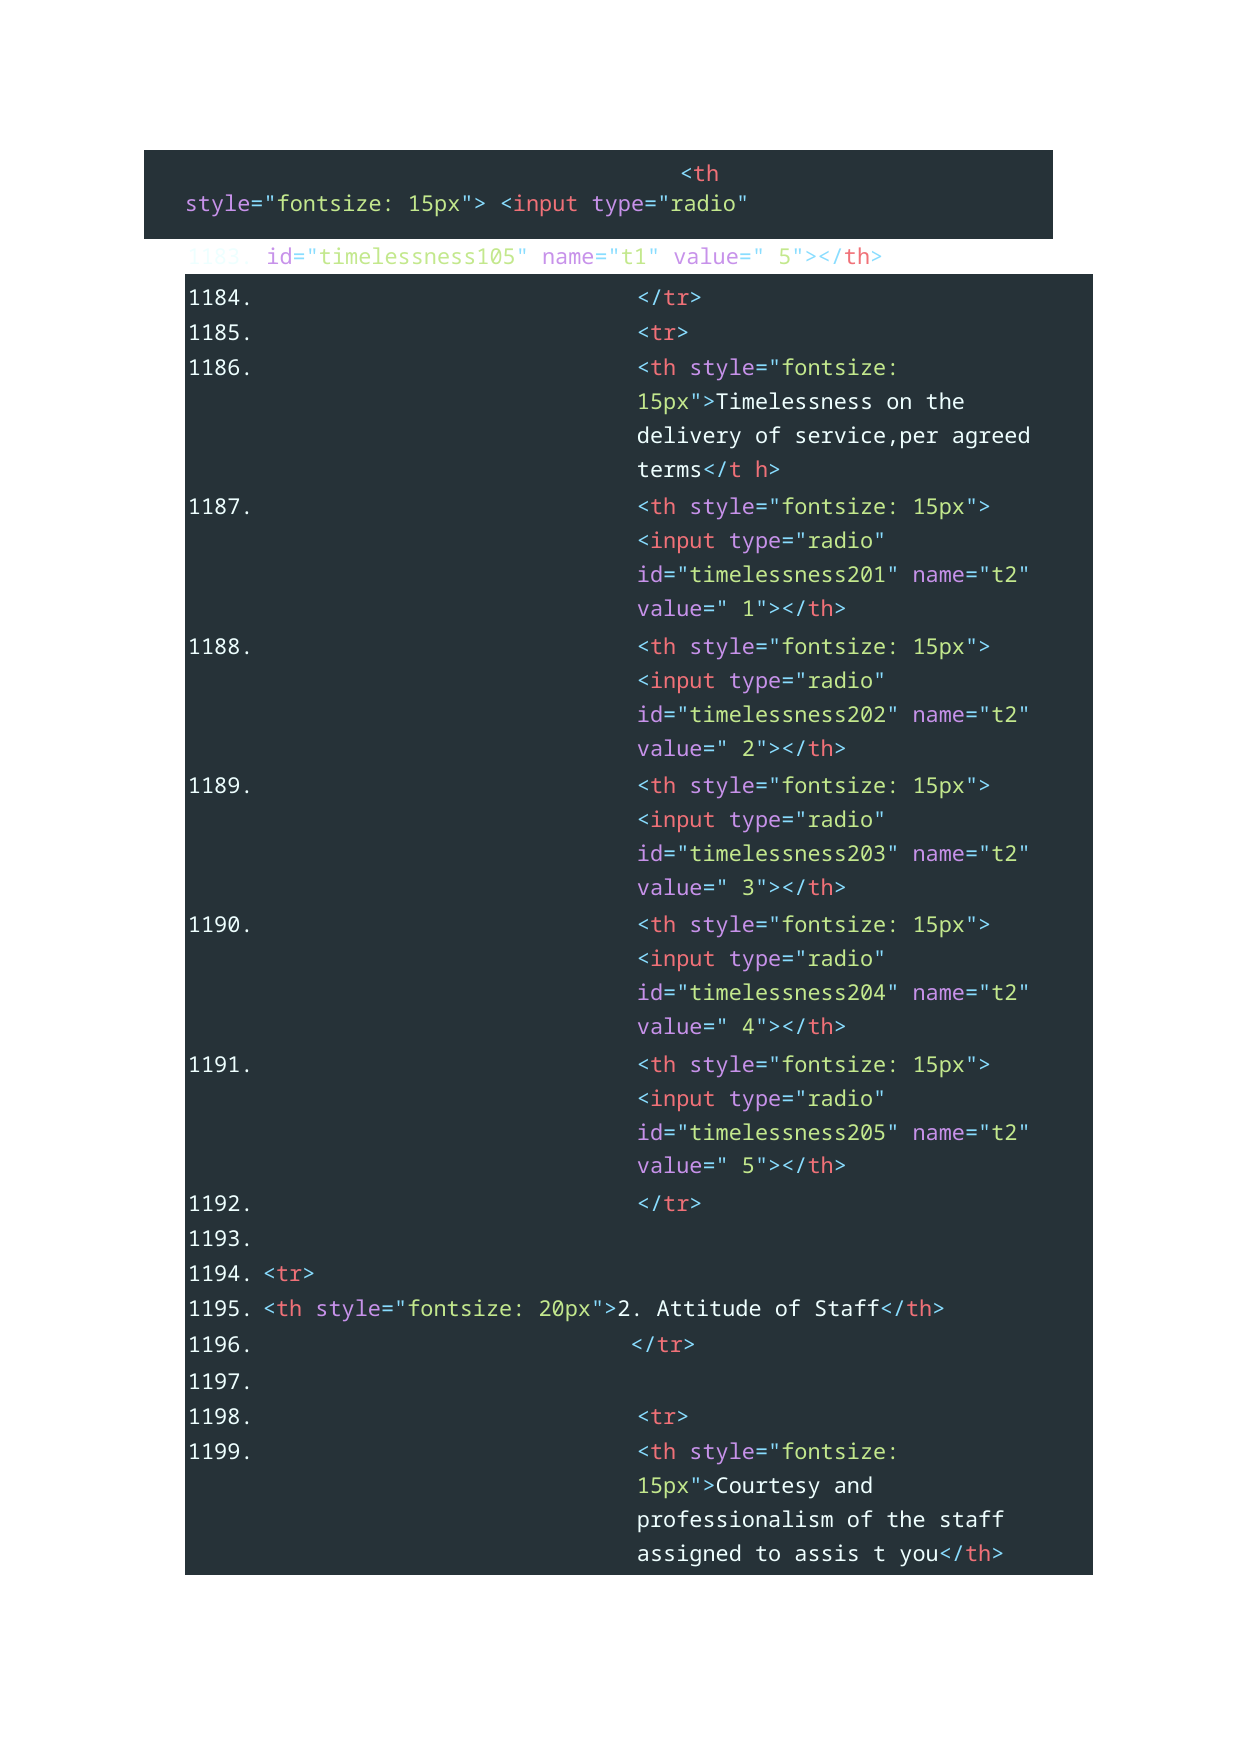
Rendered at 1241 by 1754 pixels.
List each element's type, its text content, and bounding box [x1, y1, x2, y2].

text 1183. id="timelessness105" name="t1" value=" 5"></th> [187, 180, 1079, 271]
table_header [185, 274, 1093, 1575]
